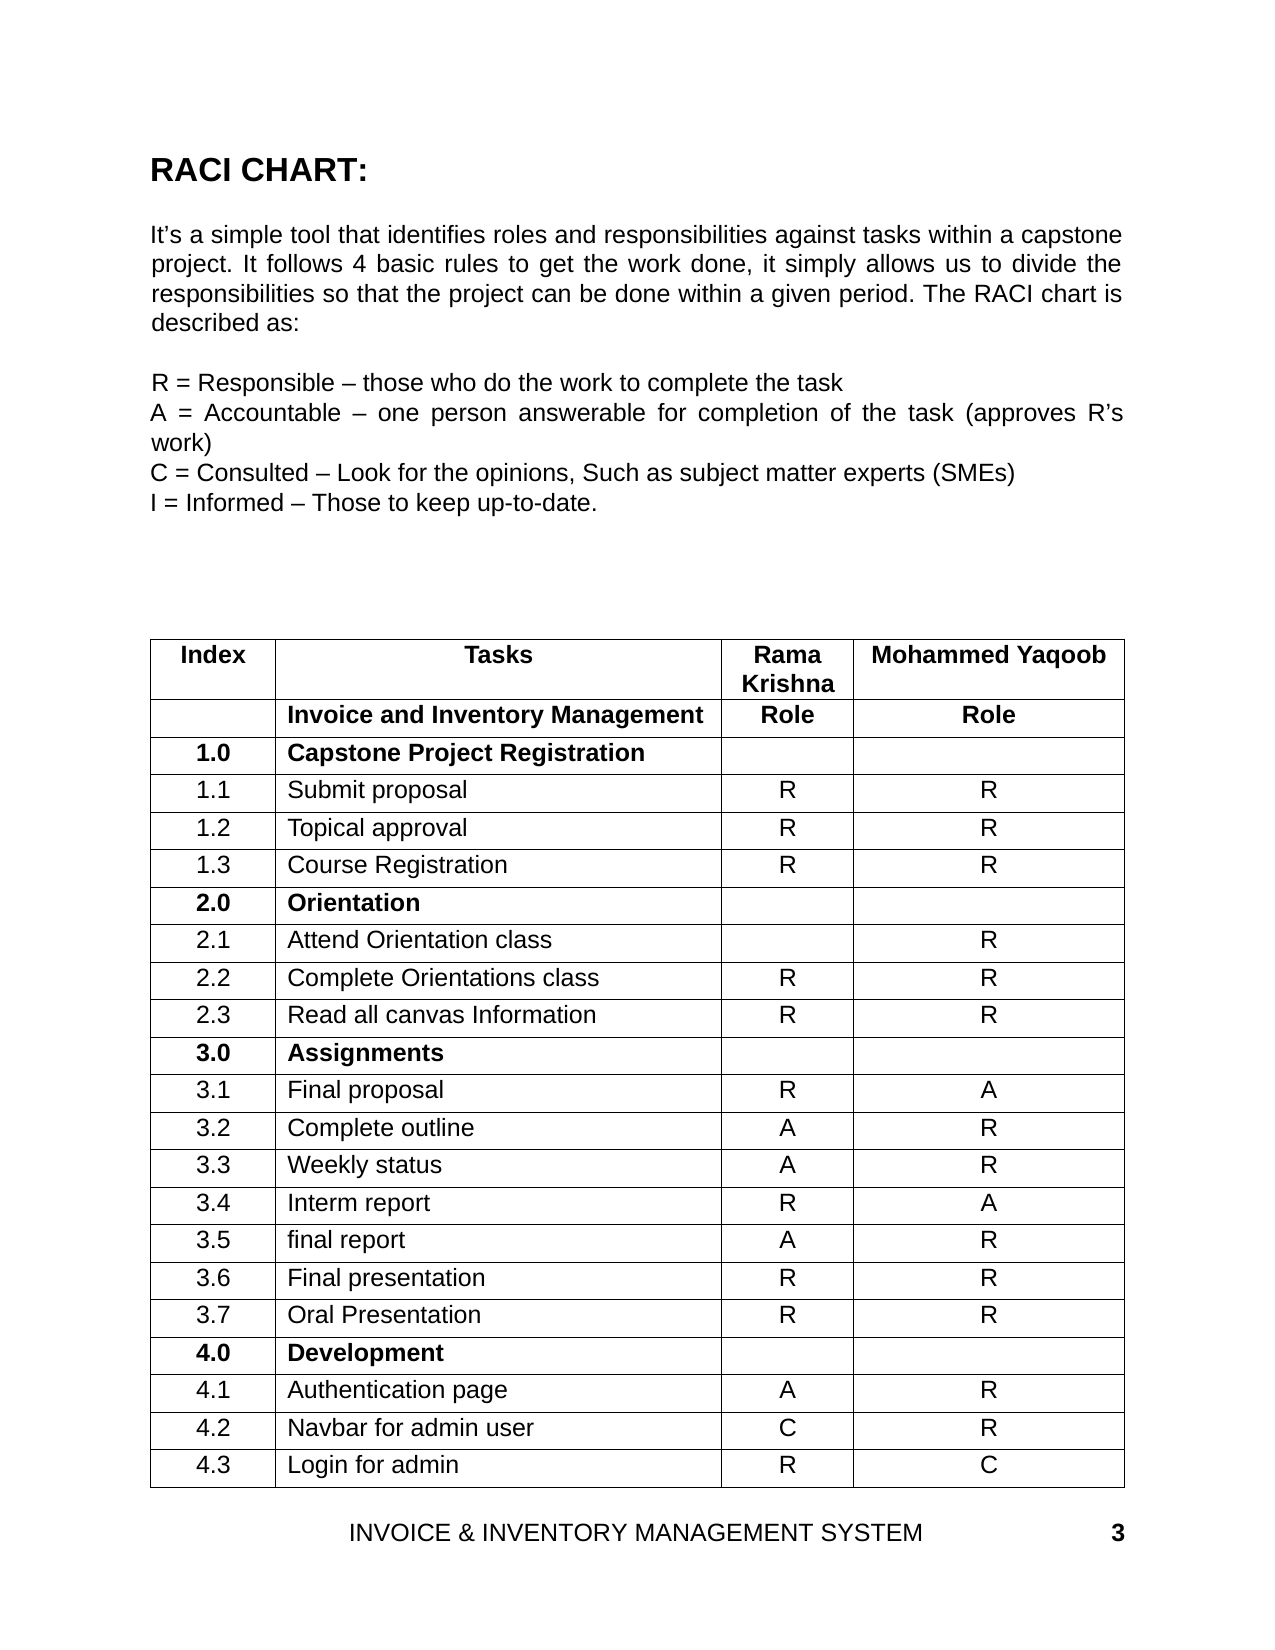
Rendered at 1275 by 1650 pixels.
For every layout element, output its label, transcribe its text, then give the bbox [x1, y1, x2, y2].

table_cell Weekly status [276, 1150, 721, 1187]
table_cell A [722, 1375, 853, 1412]
table_cell R [722, 1188, 853, 1224]
table_cell R [722, 1000, 853, 1037]
text C = Consulted – Look for the opinions, Such as subject matter experts (SMEs) [150, 458, 1125, 487]
text I = Informed – Those to keep up-to-date. [150, 488, 1125, 517]
table_cell Complete outline [276, 1113, 721, 1149]
table_cell R [854, 1263, 1124, 1299]
table_cell R [854, 1413, 1124, 1449]
table_cell Assignments [276, 1038, 721, 1074]
table_cell Complete Orientations class [276, 963, 721, 999]
table_cell Capstone Project Registration [276, 738, 721, 774]
table_cell [722, 1038, 853, 1074]
table_cell Topical approval [276, 813, 721, 849]
table_cell R [722, 1450, 853, 1487]
table_cell R [854, 1000, 1124, 1037]
table_cell 2.2 [151, 963, 275, 999]
table_cell 1.3 [151, 850, 275, 887]
table_cell [854, 1038, 1124, 1074]
table_cell R [722, 1075, 853, 1112]
table_cell 3.3 [151, 1150, 275, 1187]
table_cell R [854, 1300, 1124, 1337]
table_cell R [854, 925, 1124, 962]
table_cell [854, 738, 1124, 774]
table_cell 1.0 [151, 738, 275, 774]
table_cell [722, 925, 853, 962]
table_cell 3.2 [151, 1113, 275, 1149]
table_cell Orientation [276, 888, 721, 924]
table_cell R [722, 1263, 853, 1299]
table_cell R [854, 1150, 1124, 1187]
table_cell 1.1 [151, 775, 275, 812]
table_cell [854, 1338, 1124, 1374]
table_cell R [722, 850, 853, 887]
table_cell Login for admin [276, 1450, 721, 1487]
table_cell 2.1 [151, 925, 275, 962]
table_cell Interm report [276, 1188, 721, 1224]
table_cell R [854, 775, 1124, 812]
table_cell Navbar for admin user [276, 1413, 721, 1449]
table_cell A [854, 1188, 1124, 1224]
table_cell Oral Presentation [276, 1300, 721, 1337]
table_cell C [722, 1413, 853, 1449]
table_cell 3.7 [151, 1300, 275, 1337]
table_cell Final proposal [276, 1075, 721, 1112]
table_cell 3.0 [151, 1038, 275, 1074]
table_cell Final presentation [276, 1263, 721, 1299]
table_cell 4.3 [151, 1450, 275, 1487]
table_cell R [854, 1225, 1124, 1262]
table_cell R [854, 1113, 1124, 1149]
table_cell 3.4 [151, 1188, 275, 1224]
text A = Accountable – one person answerable for completion of the task (approves R’s work) [150, 398, 1125, 457]
table_cell R [854, 1375, 1124, 1412]
table_cell 2.3 [151, 1000, 275, 1037]
table_cell R [722, 963, 853, 999]
table_cell Development [276, 1338, 721, 1374]
table_header Tasks [276, 640, 721, 699]
table_cell R [854, 813, 1124, 849]
table_header Rama Krishna [722, 640, 853, 699]
table_cell Attend Orientation class [276, 925, 721, 962]
table_cell R [854, 963, 1124, 999]
table_cell 4.0 [151, 1338, 275, 1374]
table_cell Authentication page [276, 1375, 721, 1412]
table_cell A [722, 1113, 853, 1149]
table_cell C [854, 1450, 1124, 1487]
table_cell Invoice and Inventory Management [276, 700, 721, 737]
table_cell A [854, 1075, 1124, 1112]
table_cell Role [854, 700, 1124, 737]
subtitle RACI CHART: [150, 150, 1125, 188]
table_cell 4.2 [151, 1413, 275, 1449]
table_cell 3.1 [151, 1075, 275, 1112]
table_cell [722, 1338, 853, 1374]
table_cell Course Registration [276, 850, 721, 887]
table_header Index [151, 640, 275, 699]
table_cell Role [722, 700, 853, 737]
table_cell R [722, 1300, 853, 1337]
table_cell [722, 738, 853, 774]
text It’s a simple tool that identifies roles and responsibilities against tasks within a capstone project. It follows 4 basic rules to get the work done, it simply allows us to divide the responsibilities so that the project can be done within a given period. The RACI chart is described as: [150, 220, 1125, 337]
table_cell [151, 700, 275, 737]
table_cell 4.1 [151, 1375, 275, 1412]
table_cell R [722, 813, 853, 849]
table_cell 3.6 [151, 1263, 275, 1299]
table_cell 3.5 [151, 1225, 275, 1262]
table_cell Read all canvas Information [276, 1000, 721, 1037]
table_cell R [722, 775, 853, 812]
table_cell [722, 888, 853, 924]
table_cell R [854, 850, 1124, 887]
table_cell 2.0 [151, 888, 275, 924]
table_cell A [722, 1150, 853, 1187]
table_cell A [722, 1225, 853, 1262]
table_header Mohammed Yaqoob [854, 640, 1124, 699]
text R = Responsible – those who do the work to complete the task [150, 338, 1125, 397]
table_cell 1.2 [151, 813, 275, 849]
table_cell [854, 888, 1124, 924]
table_cell final report [276, 1225, 721, 1262]
table_cell Submit proposal [276, 775, 721, 812]
